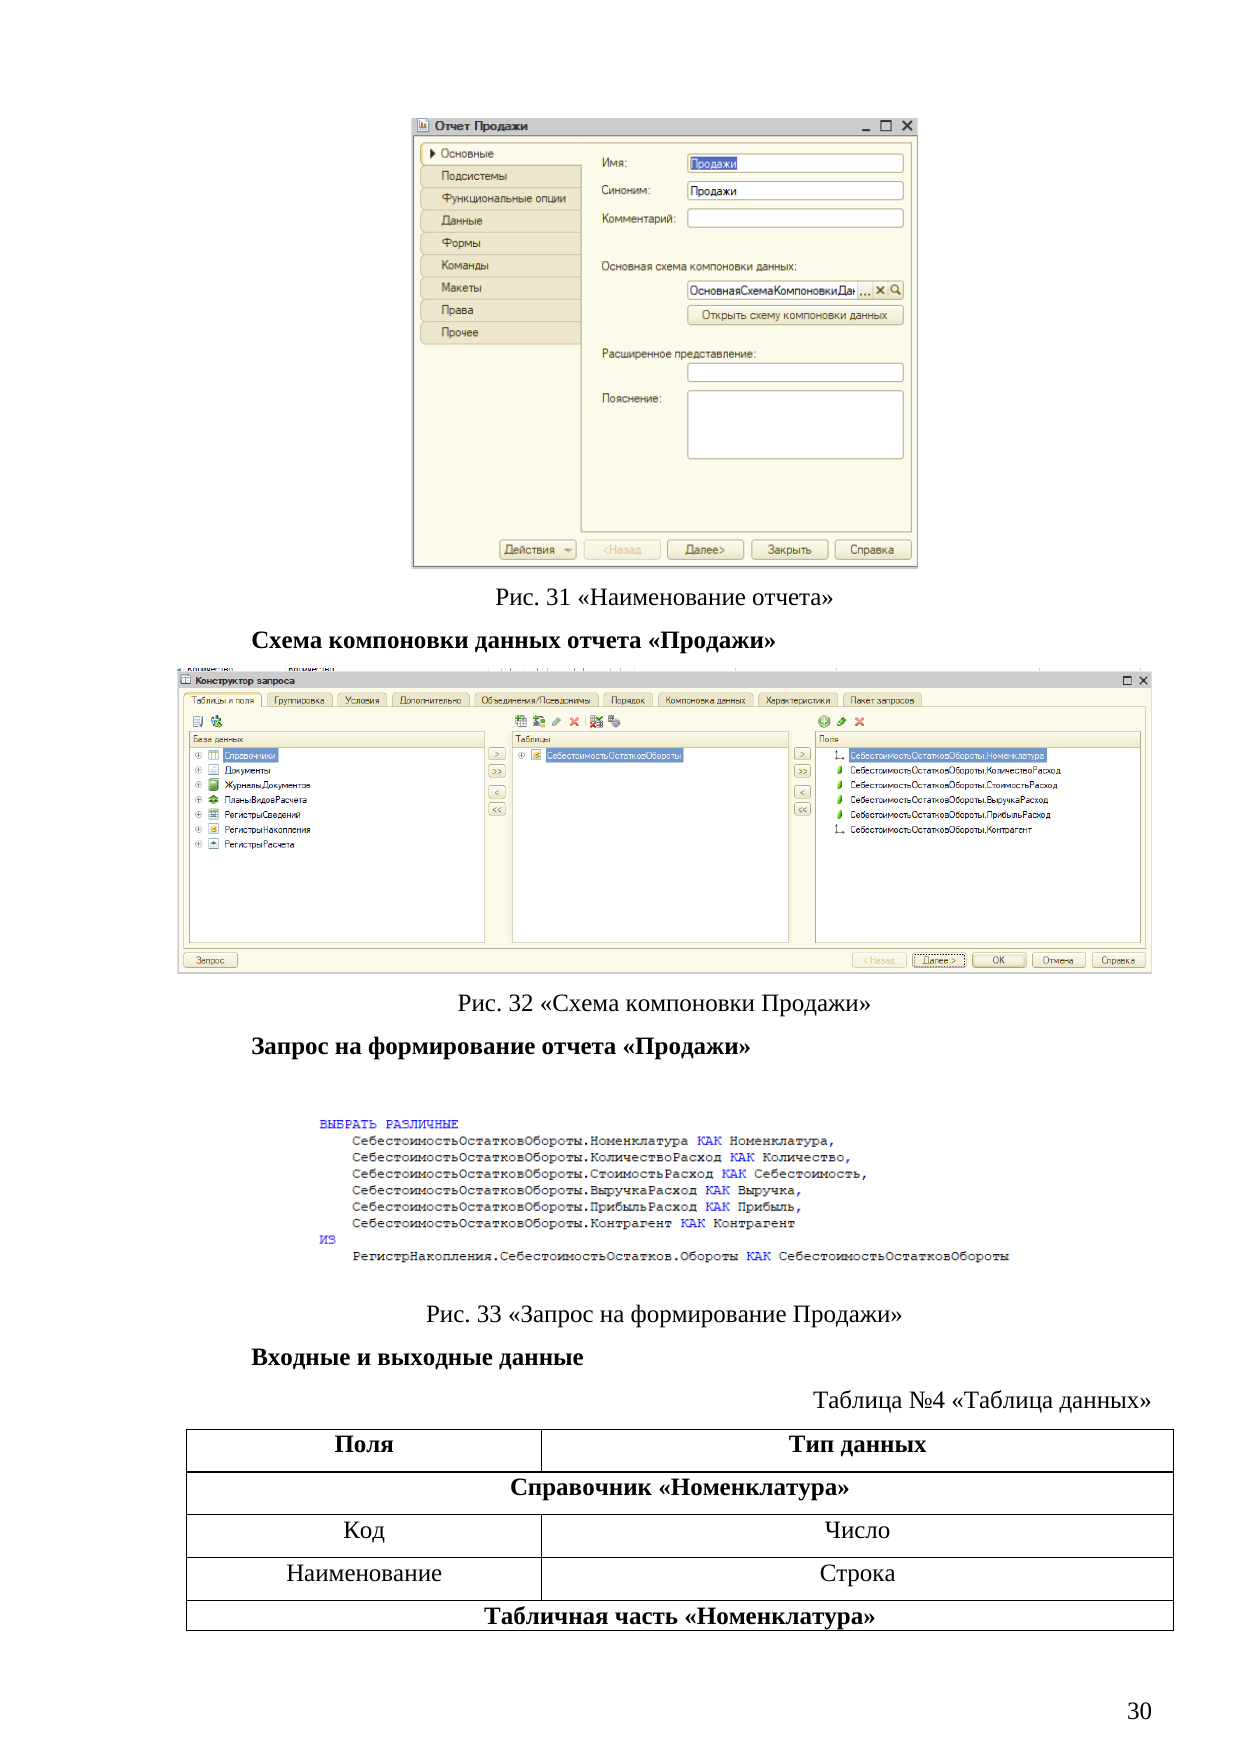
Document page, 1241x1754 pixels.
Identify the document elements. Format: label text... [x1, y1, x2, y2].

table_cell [187, 1601, 1173, 1630]
text Таблица №4 «Таблица данных» [177, 1385, 1152, 1414]
table_cell Наименование [187, 1558, 541, 1600]
text Рис. 31 «Наименование отчета» [177, 582, 1152, 611]
text Запрос на формирование отчета «Продажи» [177, 1031, 1152, 1060]
table_cell Справочник «Номенклатура» [187, 1473, 1173, 1514]
text Рис. 32 «Схема компоновки Продажи» [177, 988, 1152, 1017]
text Входные и выходные данные [177, 1342, 1152, 1371]
table_header Тип данных [542, 1430, 1173, 1471]
table_cell Код [187, 1515, 541, 1557]
table_header Поля [187, 1430, 541, 1471]
table_cell Число [542, 1515, 1173, 1557]
picture [177, 668, 1152, 974]
text Рис. 33 «Запрос на формирование Продажи» [177, 1299, 1152, 1328]
picture [301, 1117, 1028, 1286]
table_cell Строка [542, 1558, 1173, 1600]
text Схема компоновки данных отчета «Продажи» [177, 626, 1152, 654]
picture [411, 118, 918, 569]
